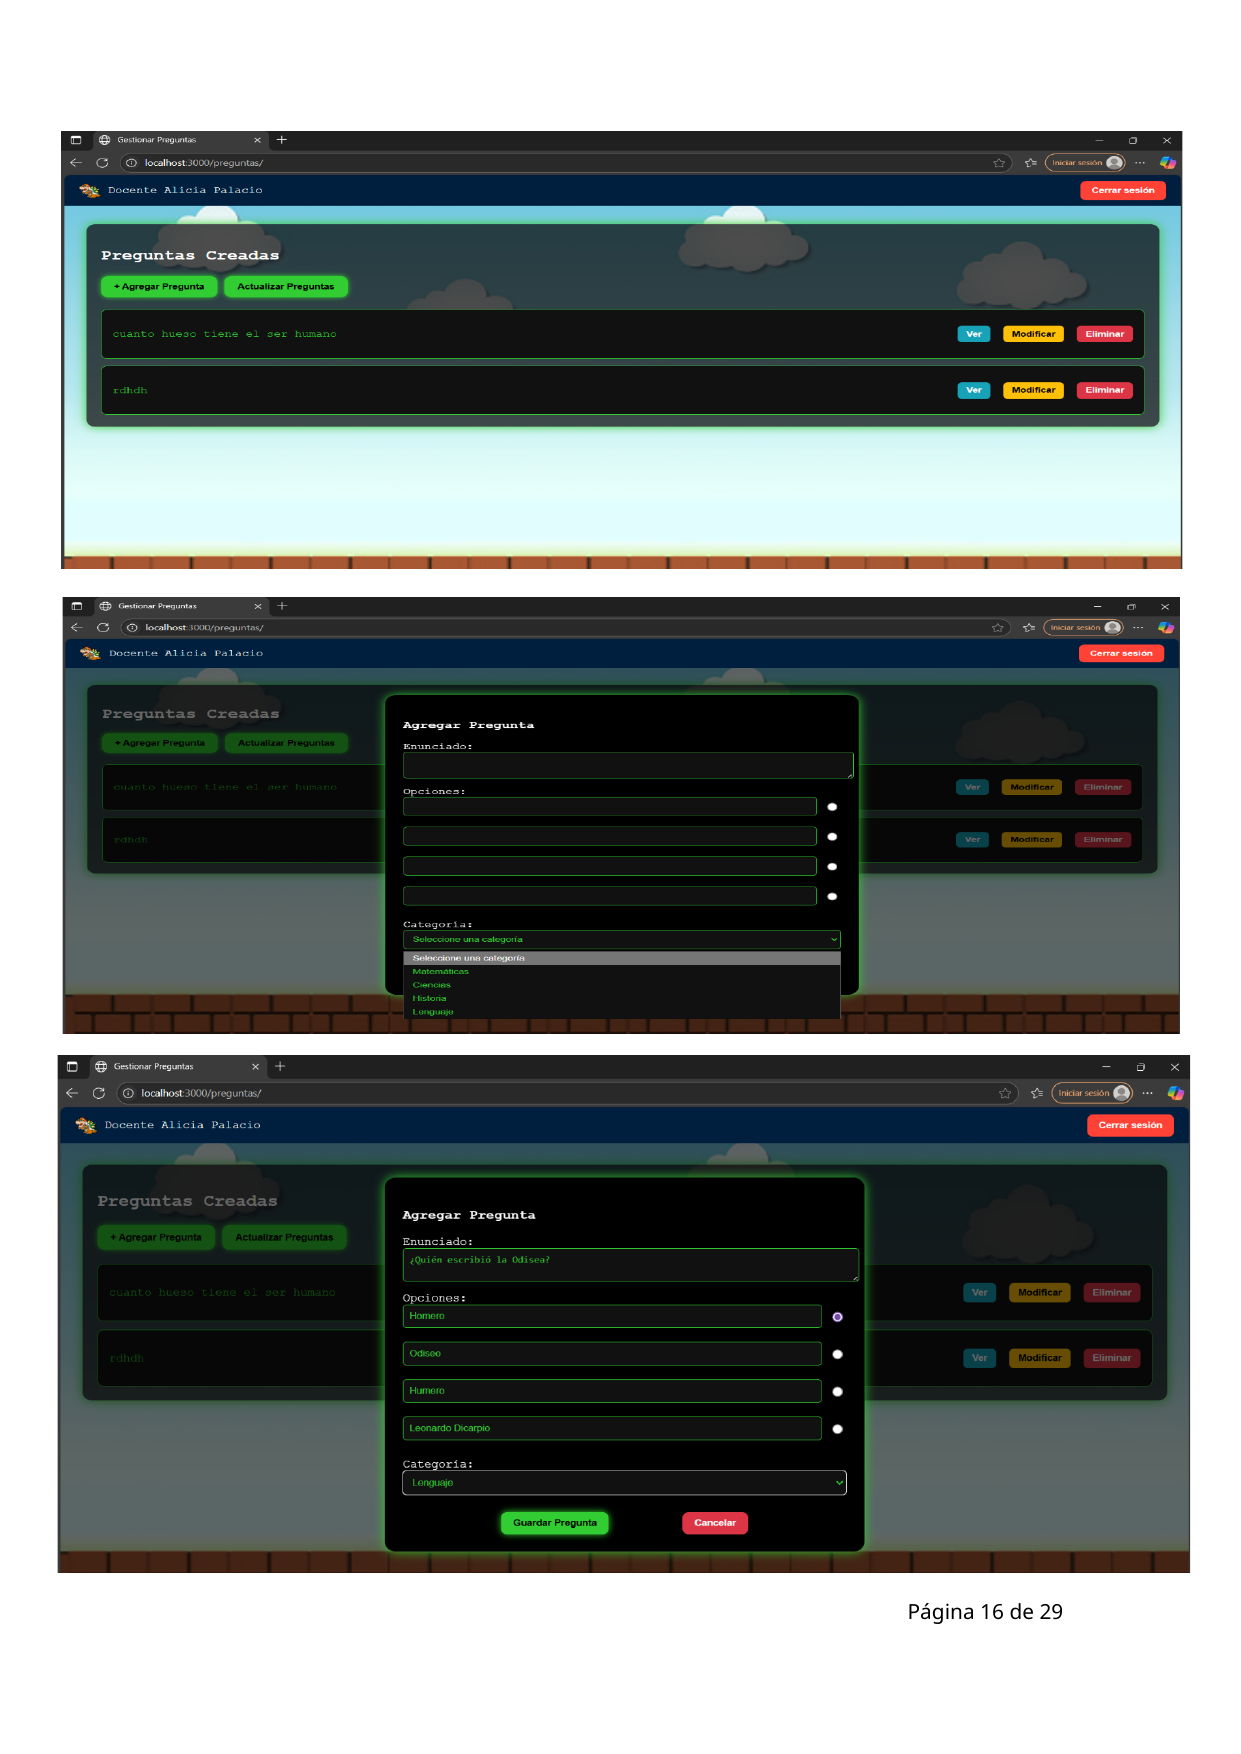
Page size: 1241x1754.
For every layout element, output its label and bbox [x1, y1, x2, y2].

picture [61, 131, 1183, 569]
picture [62, 597, 1180, 1034]
picture [57, 1055, 1191, 1573]
